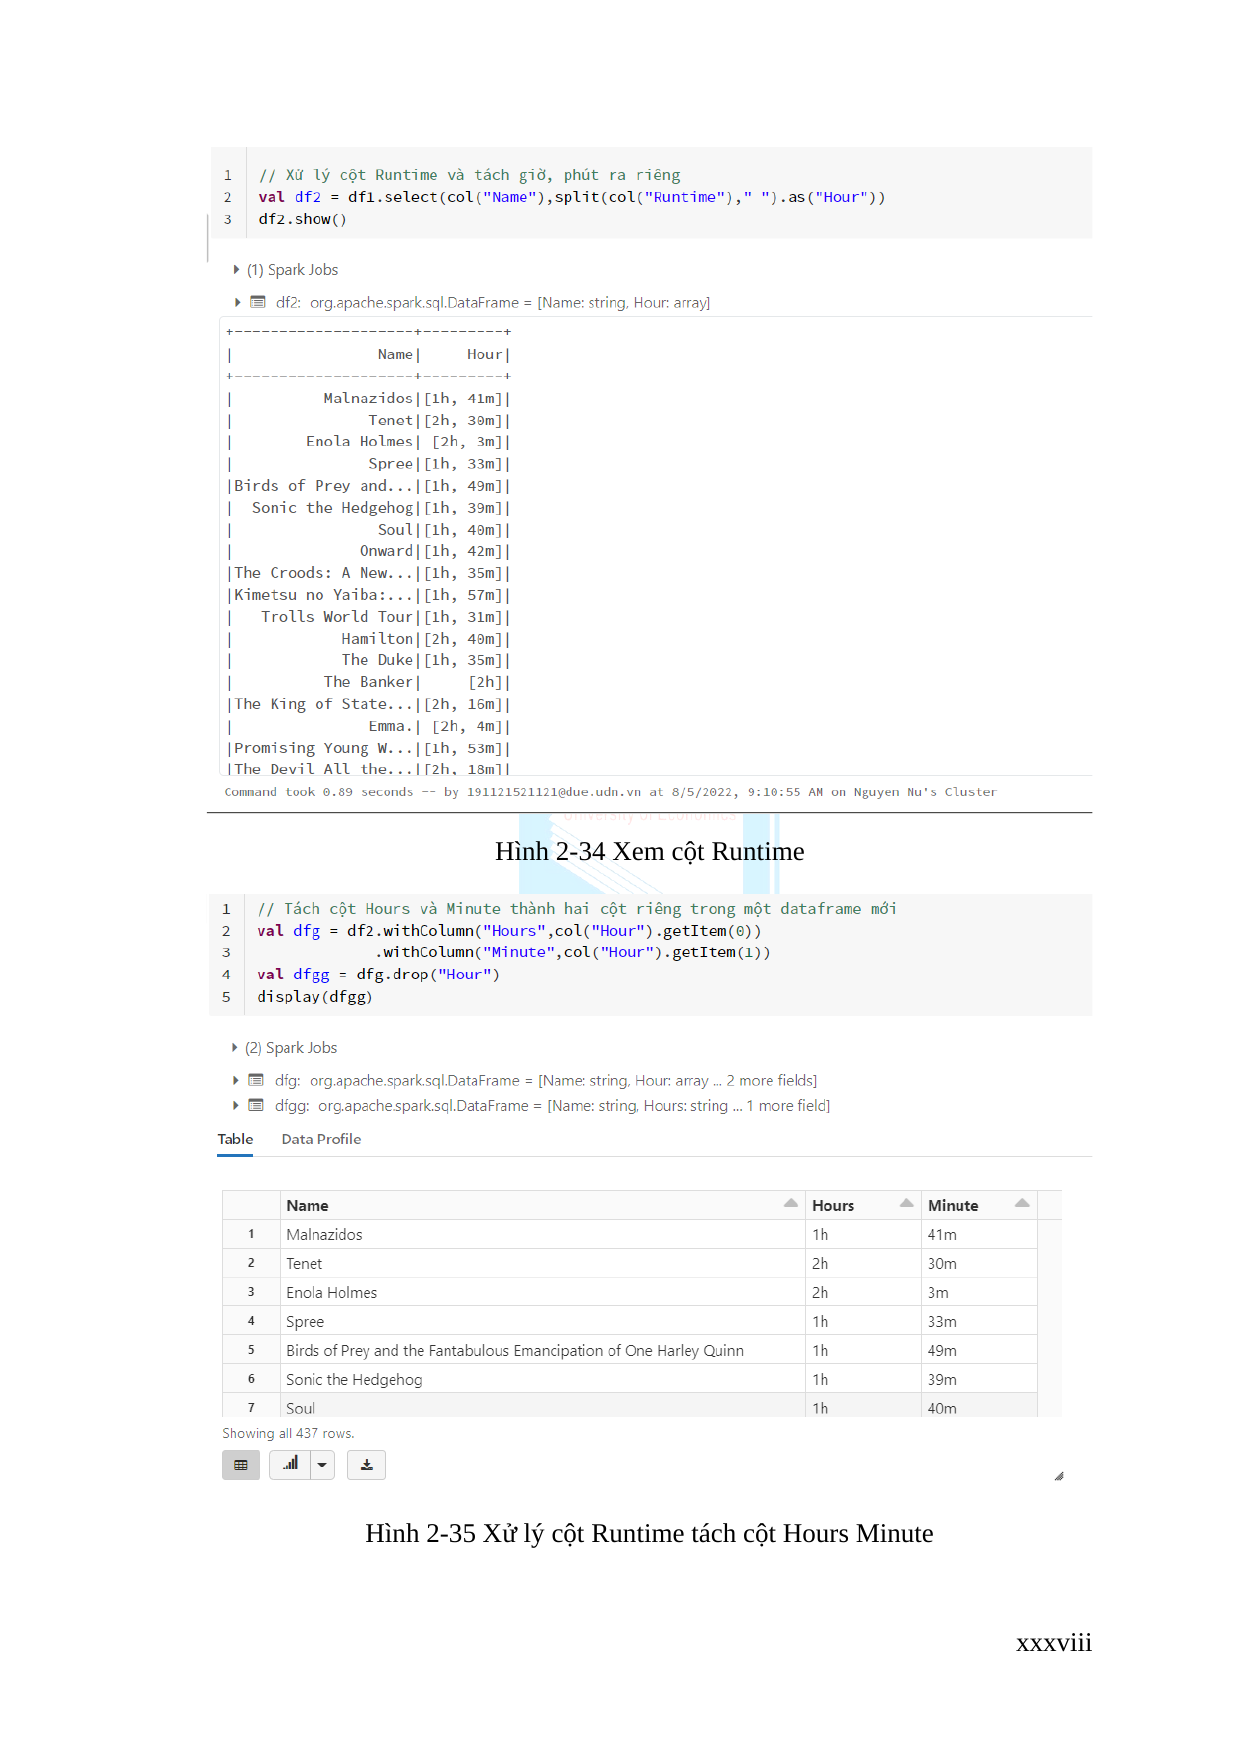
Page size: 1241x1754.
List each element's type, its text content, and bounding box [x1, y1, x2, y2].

picture [206, 147, 1093, 814]
text Hình 2-34 Xem cột Runtime [207, 835, 1092, 866]
text Hình 2-35 Xử lý cột Runtime tách cột Hours Minute [207, 1517, 1092, 1548]
picture [206, 894, 1093, 1496]
